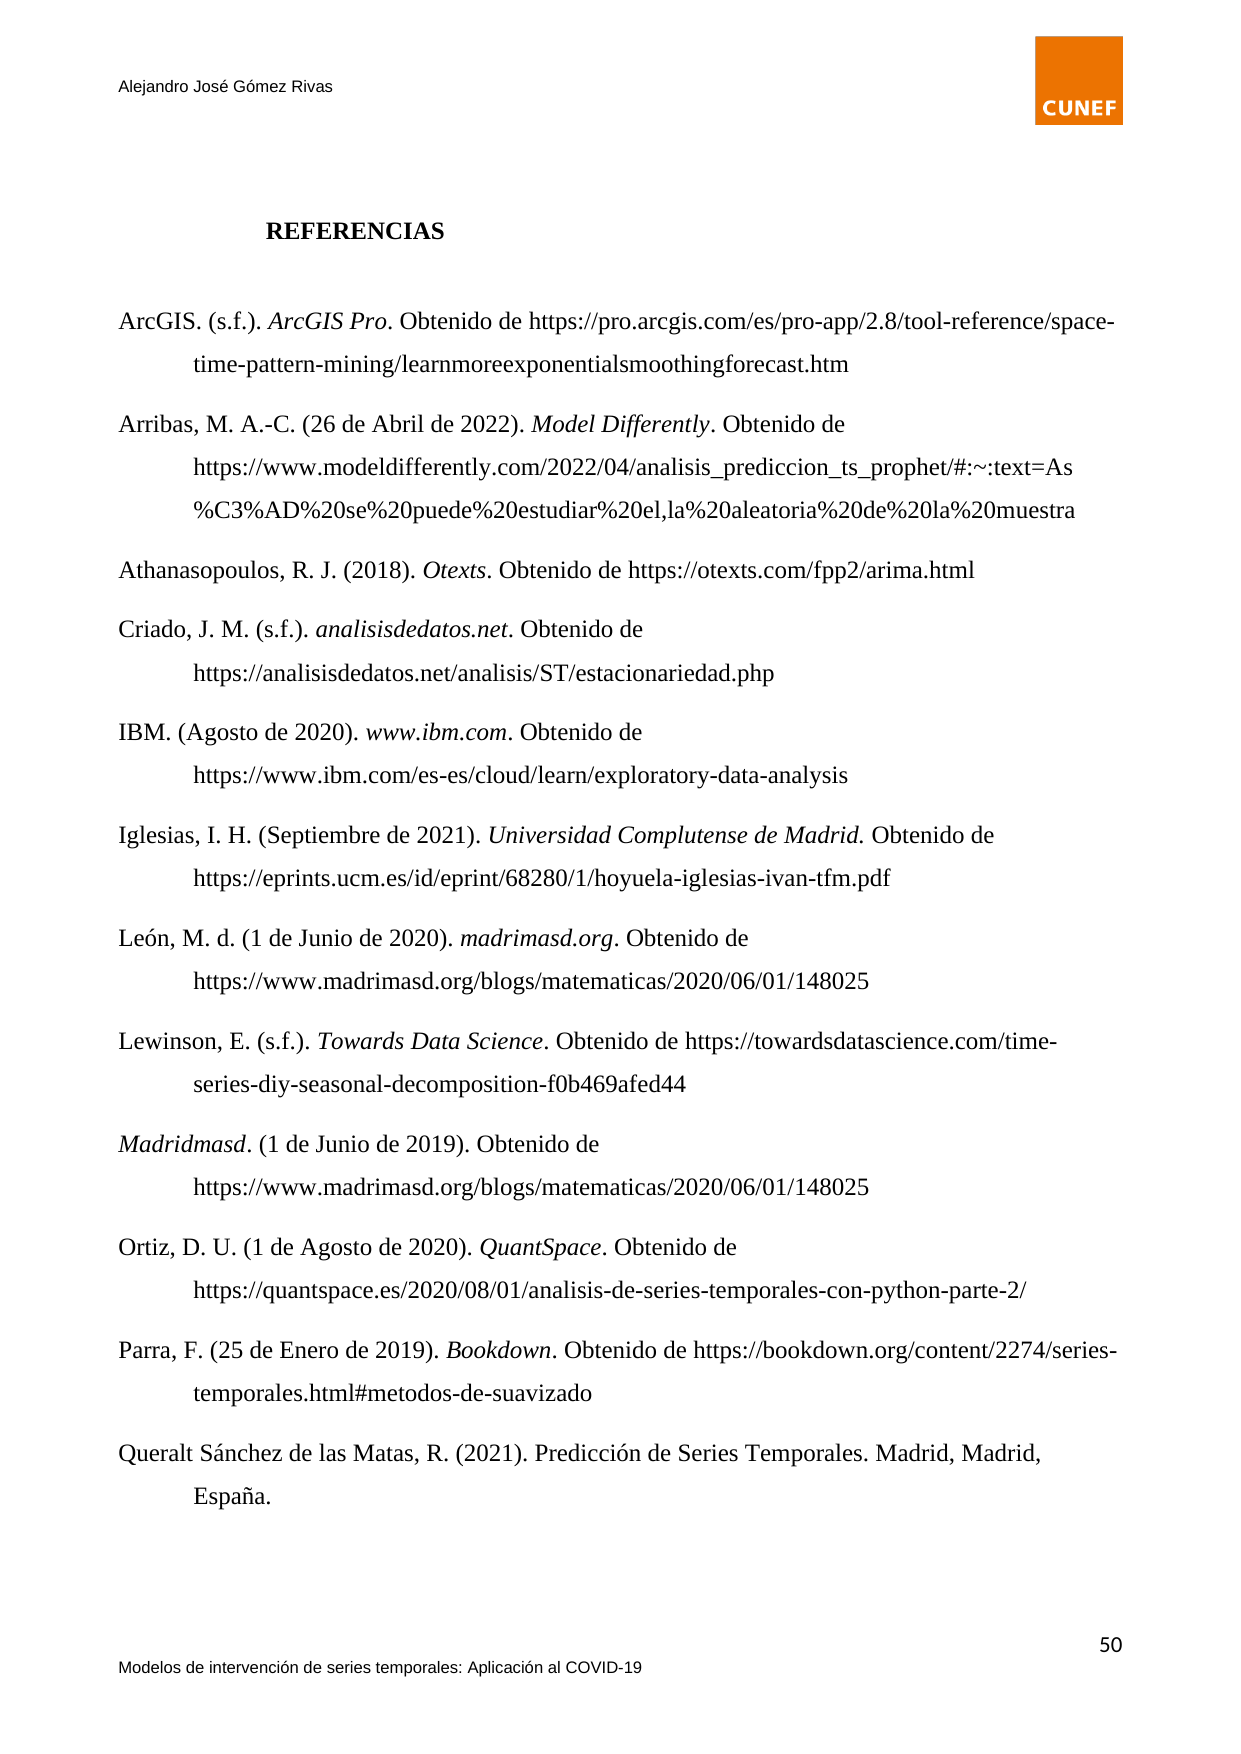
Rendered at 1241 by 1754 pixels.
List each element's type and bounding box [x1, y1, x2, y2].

picture [1026, 31, 1130, 129]
